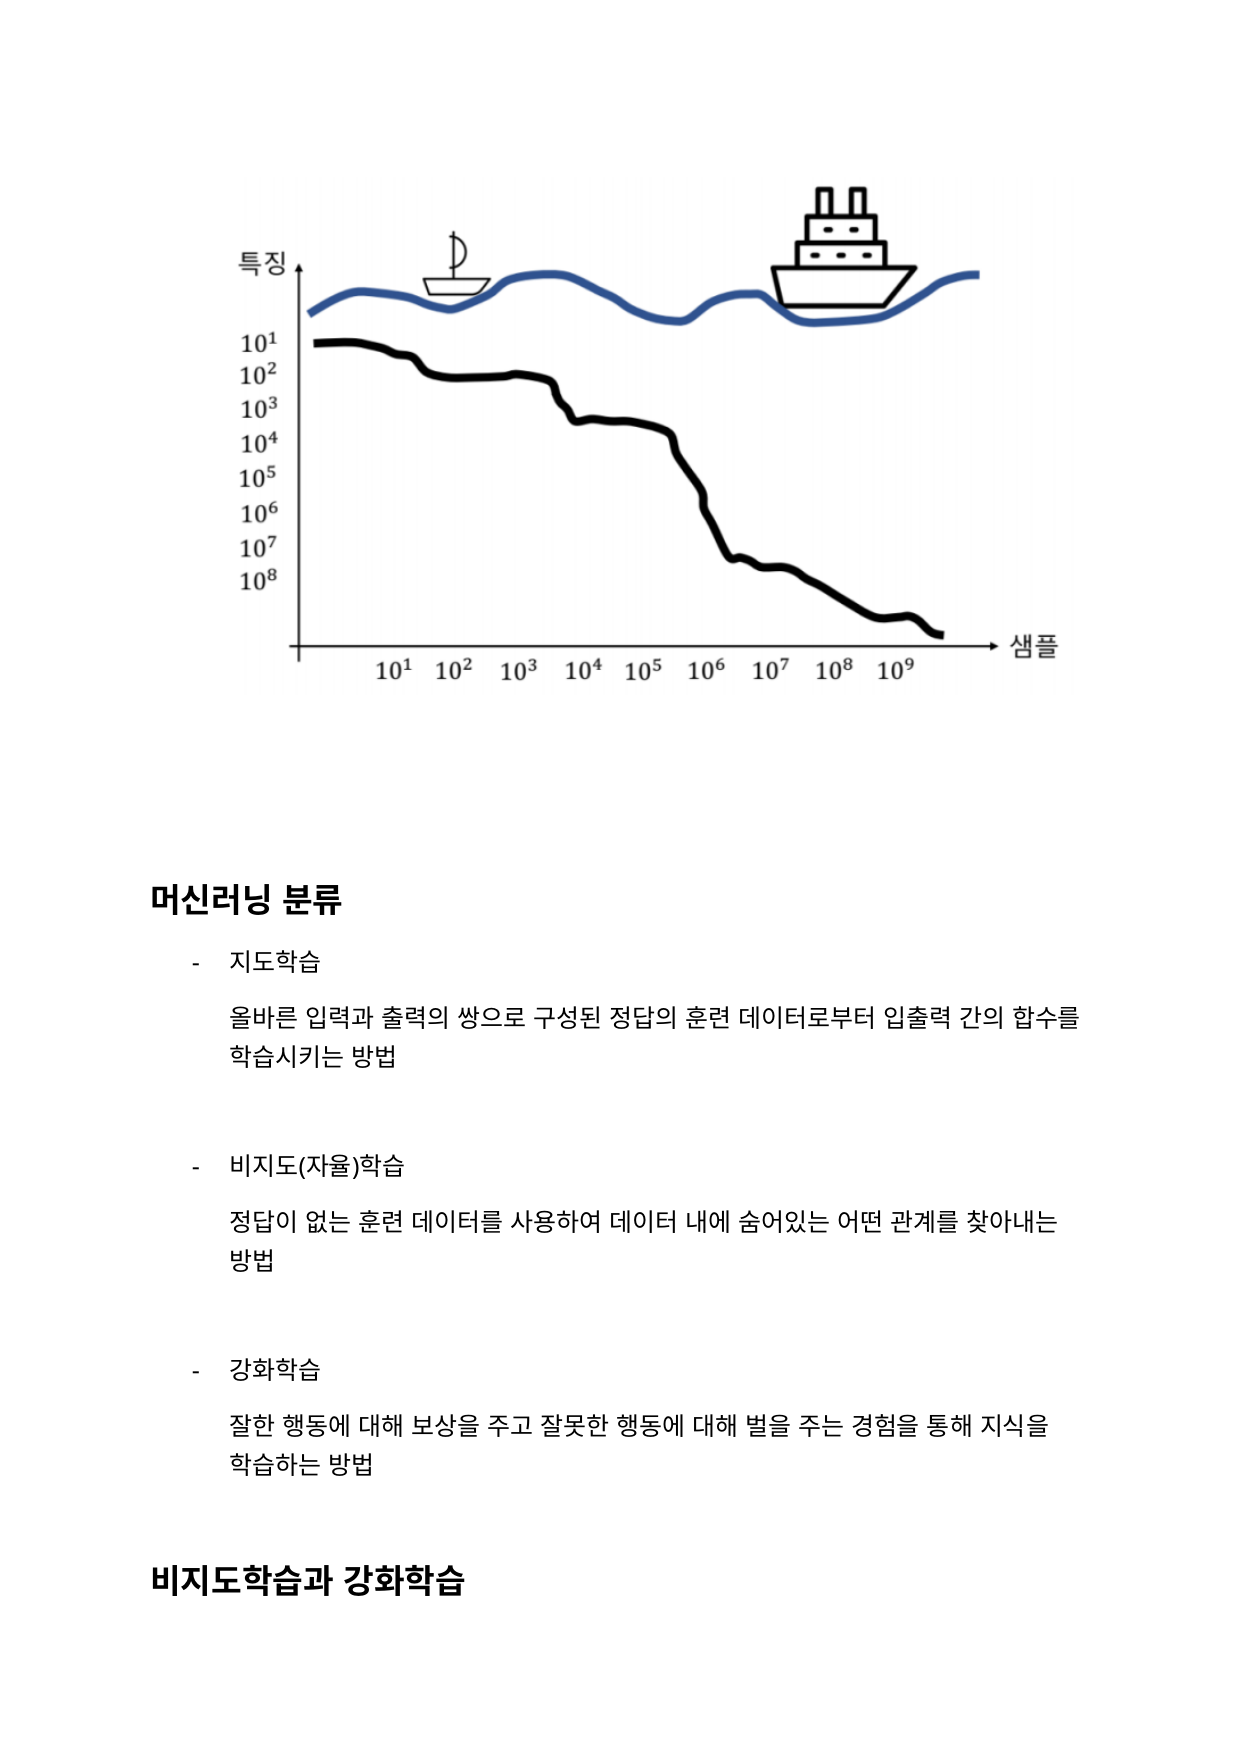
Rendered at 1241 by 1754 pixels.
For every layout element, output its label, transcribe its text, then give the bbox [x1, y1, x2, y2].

list 올바른 입력과 출력의 쌍으로 구성된 정답의 훈련 데이터로부터 입출력 간의 합수를 학습시키는 방법 [229, 999, 1090, 1074]
list 정답이 없는 훈련 데이터를 사용하여 데이터 내에 숨어있는 어떤 관계를 찾아내는 방법 [229, 1203, 1090, 1278]
list 지도학습 [192, 943, 1090, 979]
text 비지도학습과 강화학습 [150, 1555, 1090, 1603]
list 잘한 행동에 대해 보상을 주고 잘못한 행동에 대해 벌을 주는 경험을 통해 지식을 학습하는 방법 [229, 1407, 1090, 1482]
picture [229, 177, 1088, 695]
text 머신러닝 분류 [150, 874, 1090, 922]
list 비지도(자율)학습 [192, 1147, 1090, 1183]
list 강화학습 [192, 1351, 1090, 1387]
